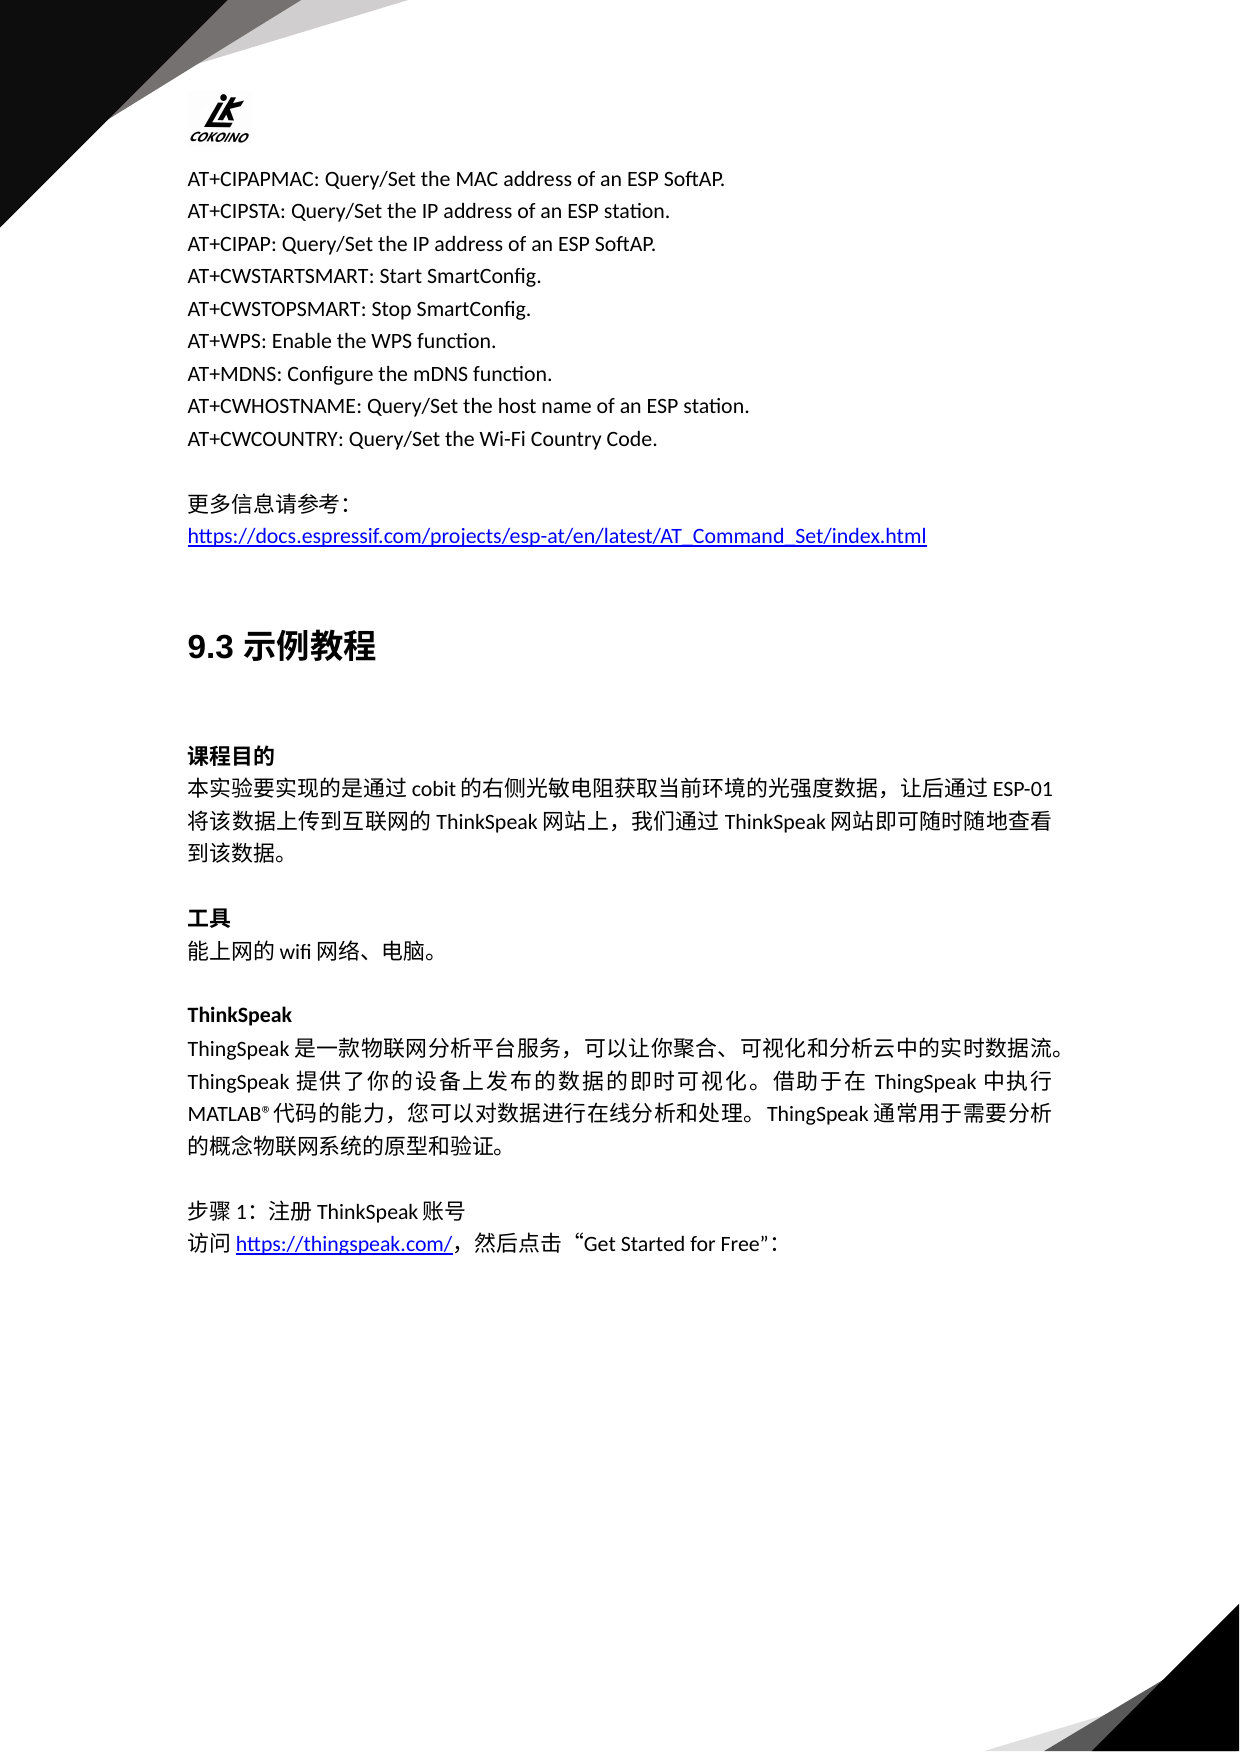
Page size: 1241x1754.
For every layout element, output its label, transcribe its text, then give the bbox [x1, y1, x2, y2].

subtitle 9.3 示例教程 [187, 612, 1053, 677]
text https://docs.espressif.com/projects/esp-at/en/latest/AT_Command_Set/index.html [187, 519, 1053, 552]
text 访问https://thingspeak.com/，然后点击“Get Started for Free”： [187, 1226, 1053, 1258]
text AT+CWSTOPSMART: Stop SmartConfig. [187, 292, 1053, 324]
text ThingSpeak是一款物联网分析平台服务，可以让你聚合、可视化和分析云中的实时数据流。ThingSpeak提供了你的设备上发布的数据的即时可视化。借助于在ThingSpeak中执行MATLAB®代码的能力，您可以对数据进行在线分析和处理。ThingSpeak通常用于需要分析的概念物联网系统的原型和验证。 [187, 1031, 1053, 1161]
text AT+CWSTARTSMART: Start SmartConfig. [187, 259, 1053, 292]
text AT+CWHOSTNAME: Query/Set the host name of an ESP station. [187, 389, 1053, 422]
text 本实验要实现的是通过cobit的右侧光敏电阻获取当前环境的光强度数据，让后通过ESP-01将该数据上传到互联网的ThinkSpeak网站上，我们通过ThinkSpeak网站即可随时随地查看到该数据。 [187, 771, 1053, 868]
text 步骤1：注册ThinkSpeak账号 [187, 1193, 1053, 1226]
picture [187, 90, 252, 147]
text AT+WPS: Enable the WPS function. [187, 324, 1053, 357]
text AT+CIPAPMAC: Query/Set the MAC address of an ESP SoftAP. [187, 162, 1053, 194]
text 能上网的wifi网络、电脑。 [187, 933, 1053, 966]
text AT+CIPSTA: Query/Set the IP address of an ESP station. [187, 194, 1053, 227]
text AT+CWCOUNTRY: Query/Set the Wi-Fi Country Code. [187, 422, 1053, 454]
text AT+MDNS: Configure the mDNS function. [187, 357, 1053, 389]
text 课程目的 [187, 738, 1053, 771]
text 更多信息请参考： [187, 487, 1053, 519]
text AT+CIPAP: Query/Set the IP address of an ESP SoftAP. [187, 227, 1053, 259]
text ThinkSpeak [187, 998, 1053, 1031]
text 工具 [187, 901, 1053, 933]
